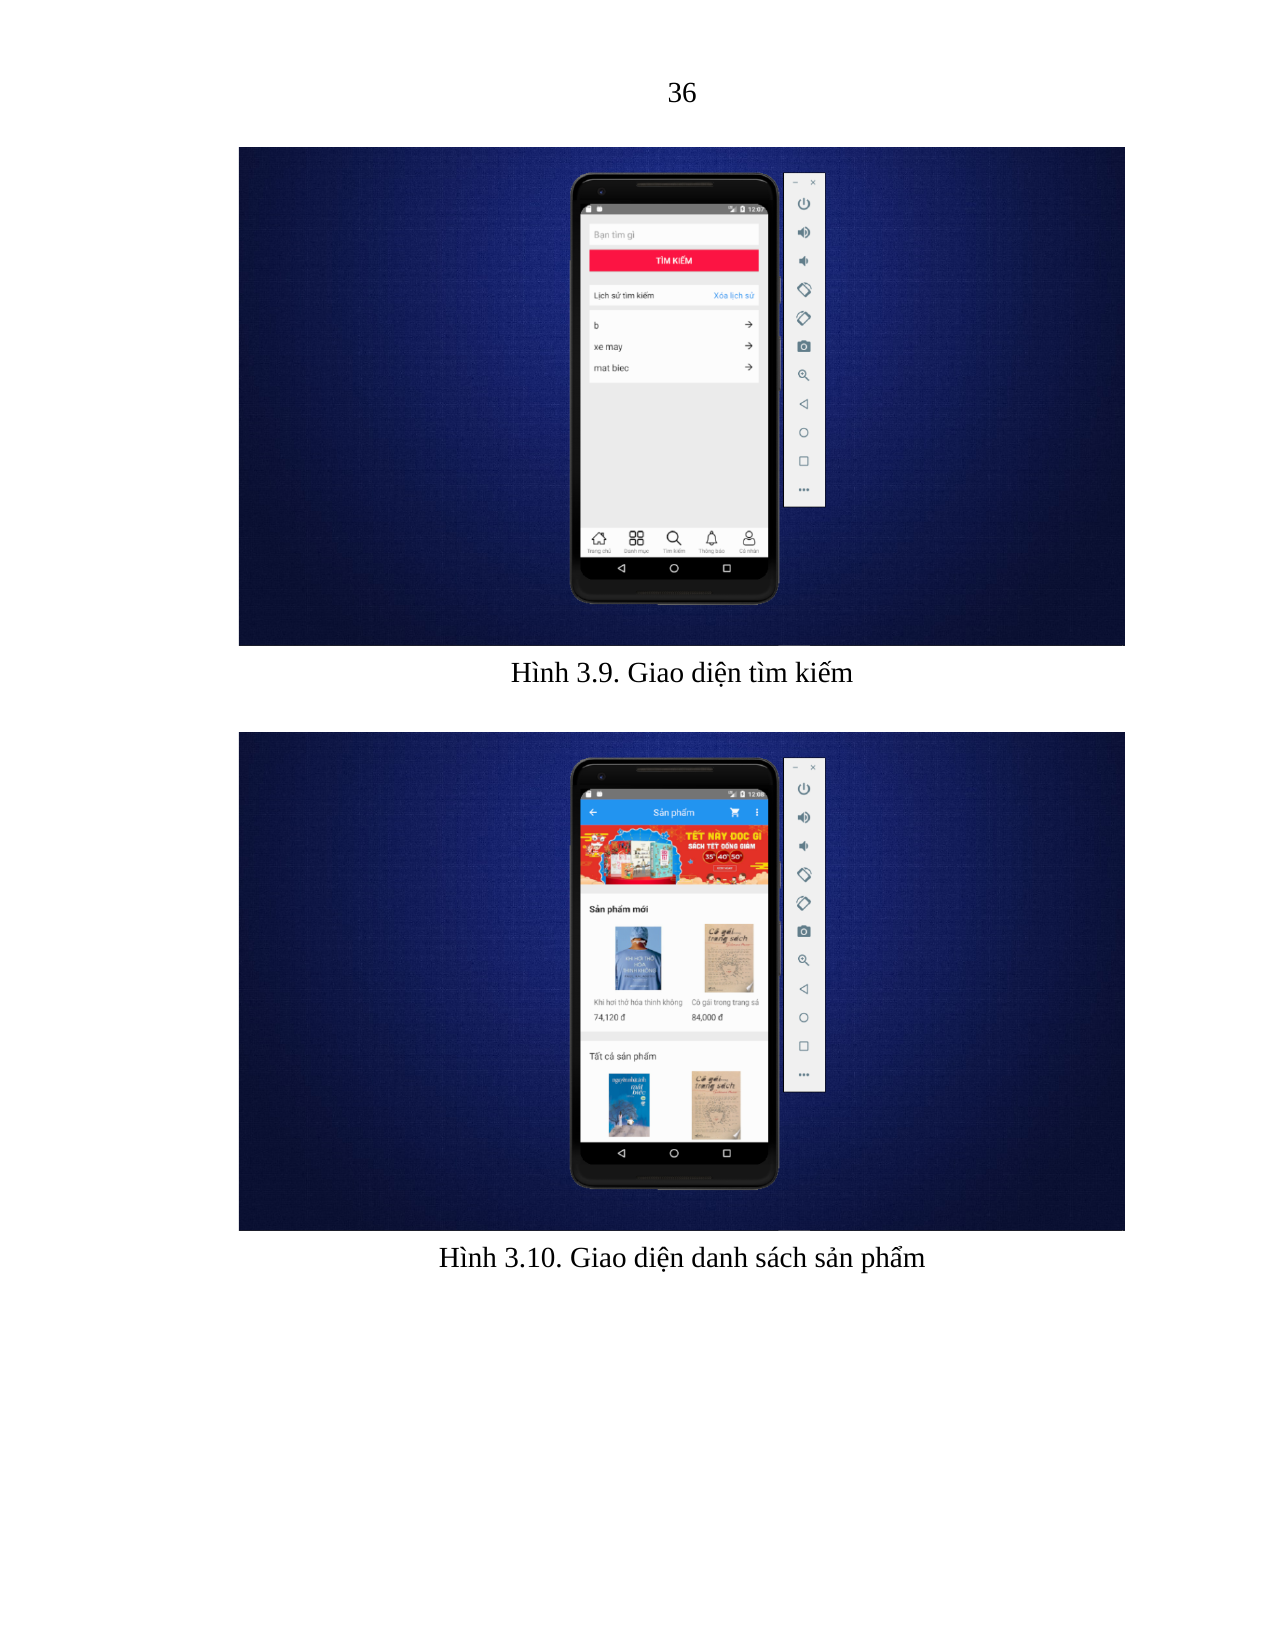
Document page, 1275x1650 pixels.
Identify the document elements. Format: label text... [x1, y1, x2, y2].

picture [238, 732, 1125, 1231]
picture [238, 147, 1125, 646]
